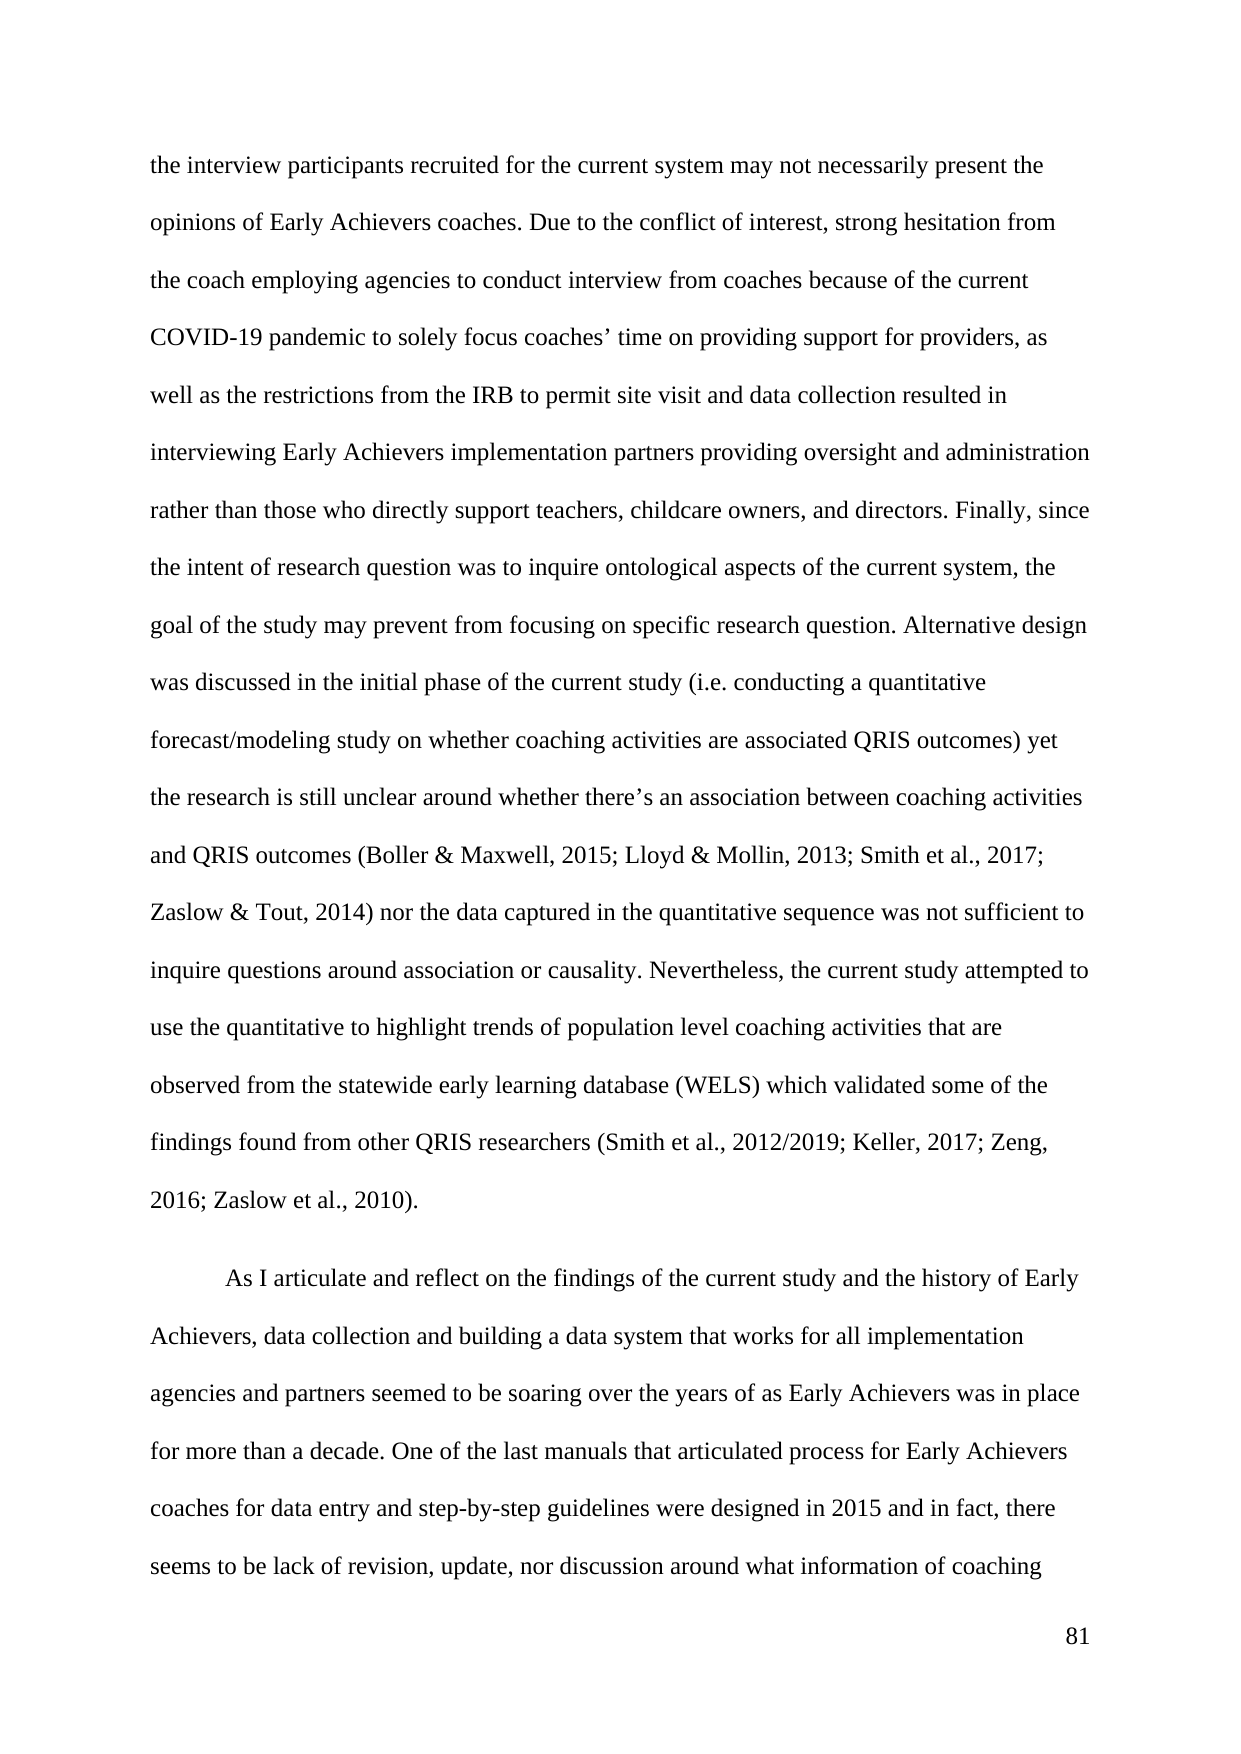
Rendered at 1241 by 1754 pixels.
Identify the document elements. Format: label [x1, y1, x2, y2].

text [150, 150, 1090, 1214]
text [150, 1263, 1090, 1579]
